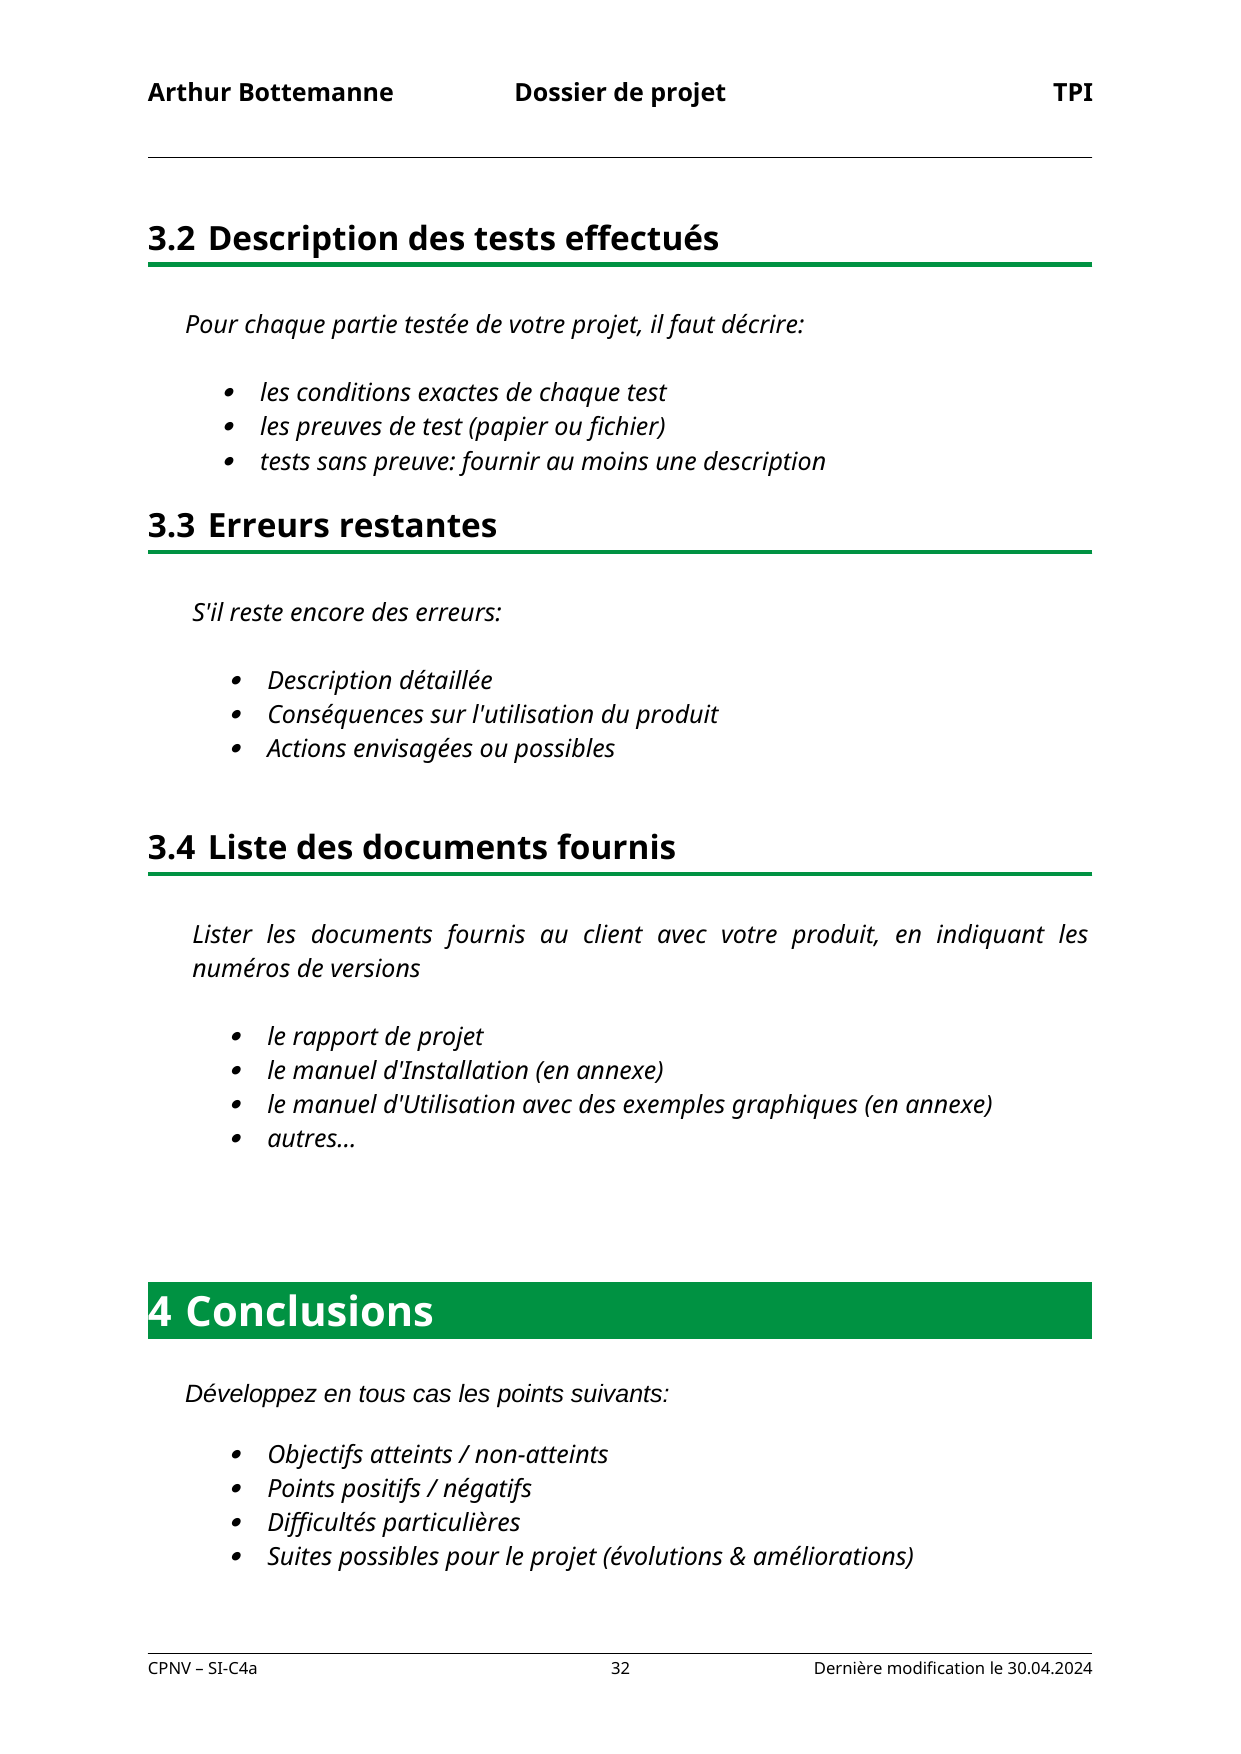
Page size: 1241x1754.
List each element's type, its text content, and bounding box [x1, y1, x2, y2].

subtitle Liste des documents fournis [148, 824, 1092, 872]
text S'il reste encore des erreurs: [192, 595, 1092, 629]
list Difficultés particulières [229, 1505, 1092, 1539]
list le manuel d'Utilisation avec des exemples graphiques (en annexe) [229, 1087, 1092, 1121]
list Objectifs atteints / non-atteints [229, 1437, 1092, 1471]
subtitle Description des tests effectués [148, 214, 1092, 262]
list autres… [229, 1121, 1092, 1155]
subtitle Conclusions [148, 1282, 1092, 1339]
list Conséquences sur l'utilisation du produit [229, 697, 1092, 731]
list les conditions exactes de chaque test [222, 375, 1092, 409]
subtitle Erreurs restantes [148, 502, 1092, 550]
list le manuel d'Installation (en annexe) [229, 1053, 1092, 1087]
list Développez en tous cas les points suivants: [185, 1379, 1092, 1408]
list tests sans preuve: fournir au moins une description [222, 443, 1092, 477]
list Description détaillée [229, 663, 1092, 697]
text Lister les documents fournis au client avec votre produit, en indiquant les numéros de versions [192, 917, 1092, 985]
list Suites possibles pour le projet (évolutions & améliorations) [229, 1539, 1092, 1573]
list Actions envisagées ou possibles [229, 731, 1092, 765]
text Pour chaque partie testée de votre projet, il faut décrire: [185, 307, 1092, 341]
list les preuves de test (papier ou fichier) [222, 409, 1092, 443]
list Points positifs / négatifs [229, 1471, 1092, 1505]
list le rapport de projet [229, 1019, 1092, 1053]
